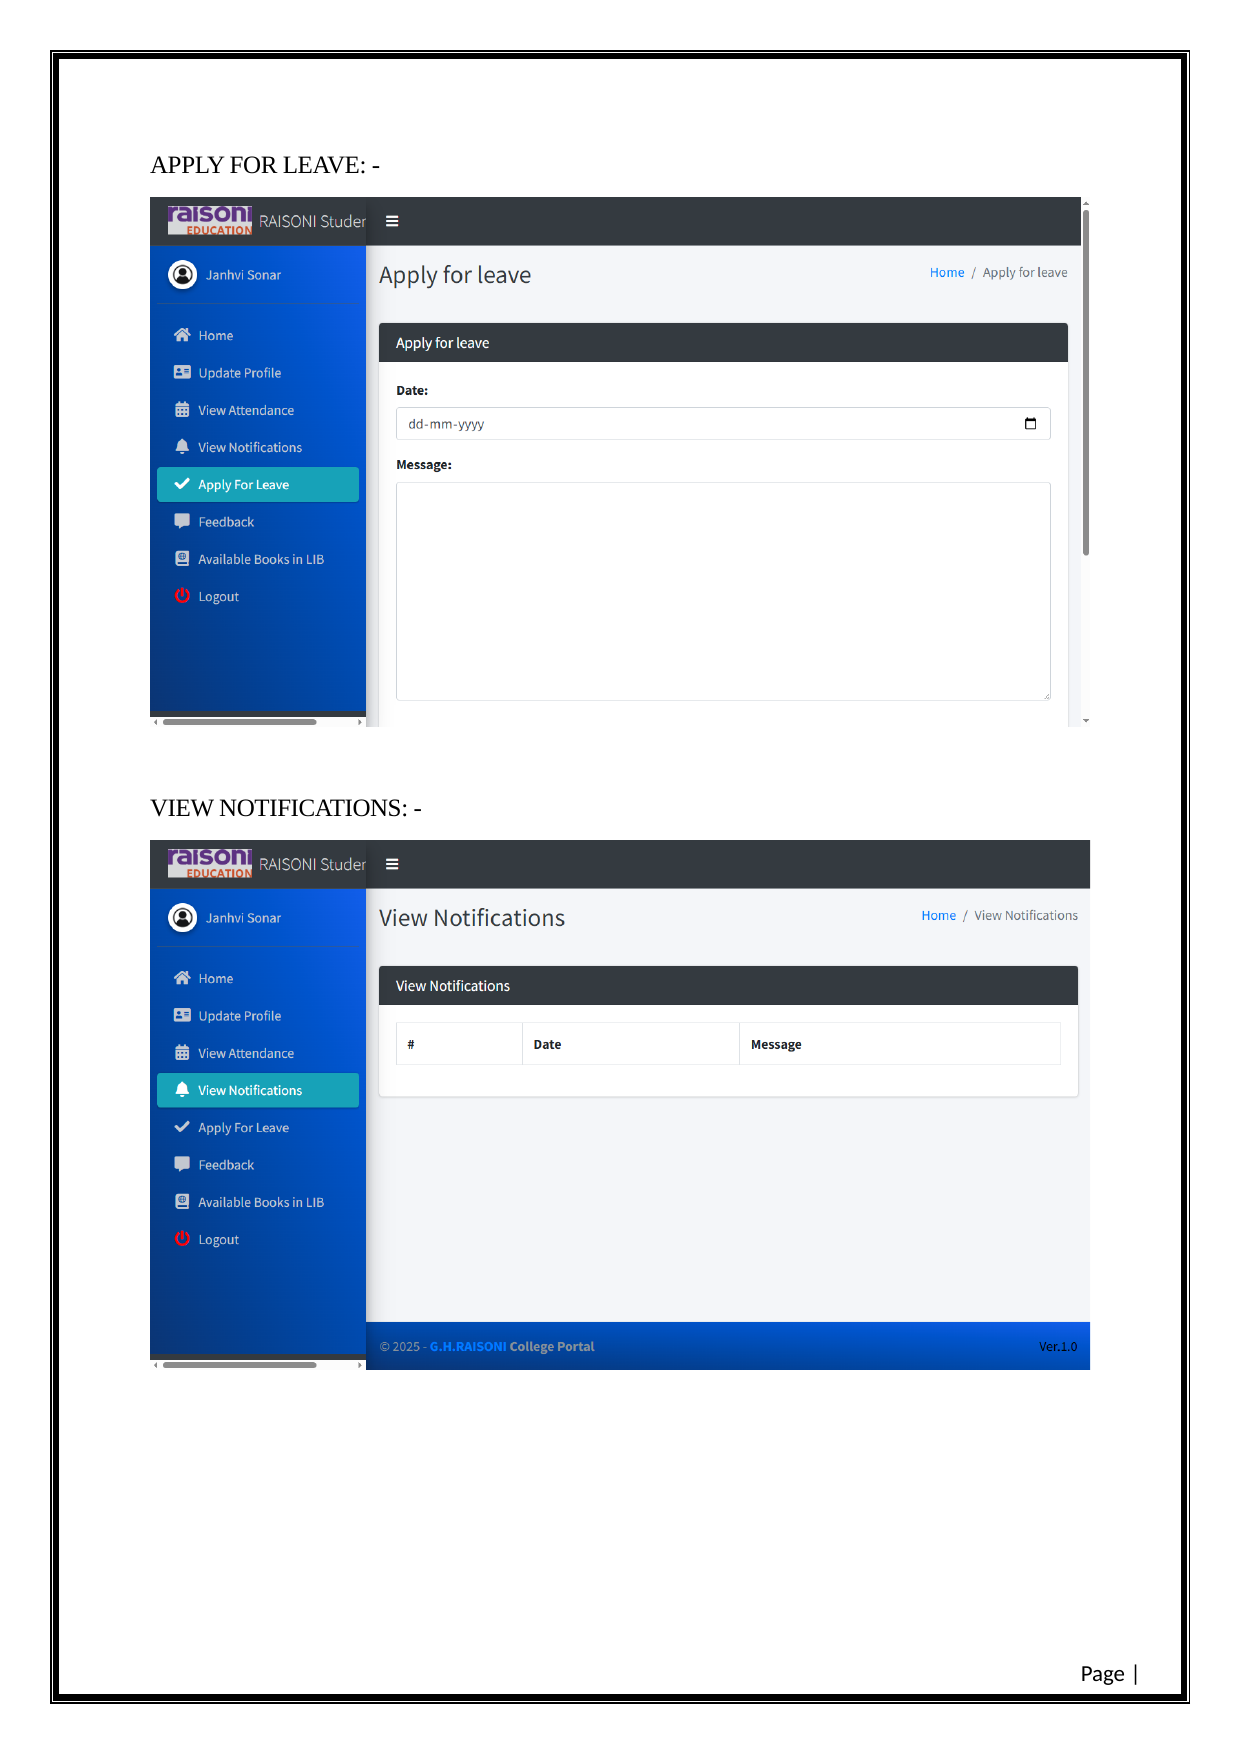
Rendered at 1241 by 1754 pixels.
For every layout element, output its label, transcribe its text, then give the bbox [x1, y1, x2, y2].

text APPLY FOR LEAVE: - [150, 150, 1090, 179]
text VIEW NOTIFICATIONS: - [150, 793, 1090, 822]
picture [150, 840, 1091, 1370]
picture [150, 197, 1091, 727]
